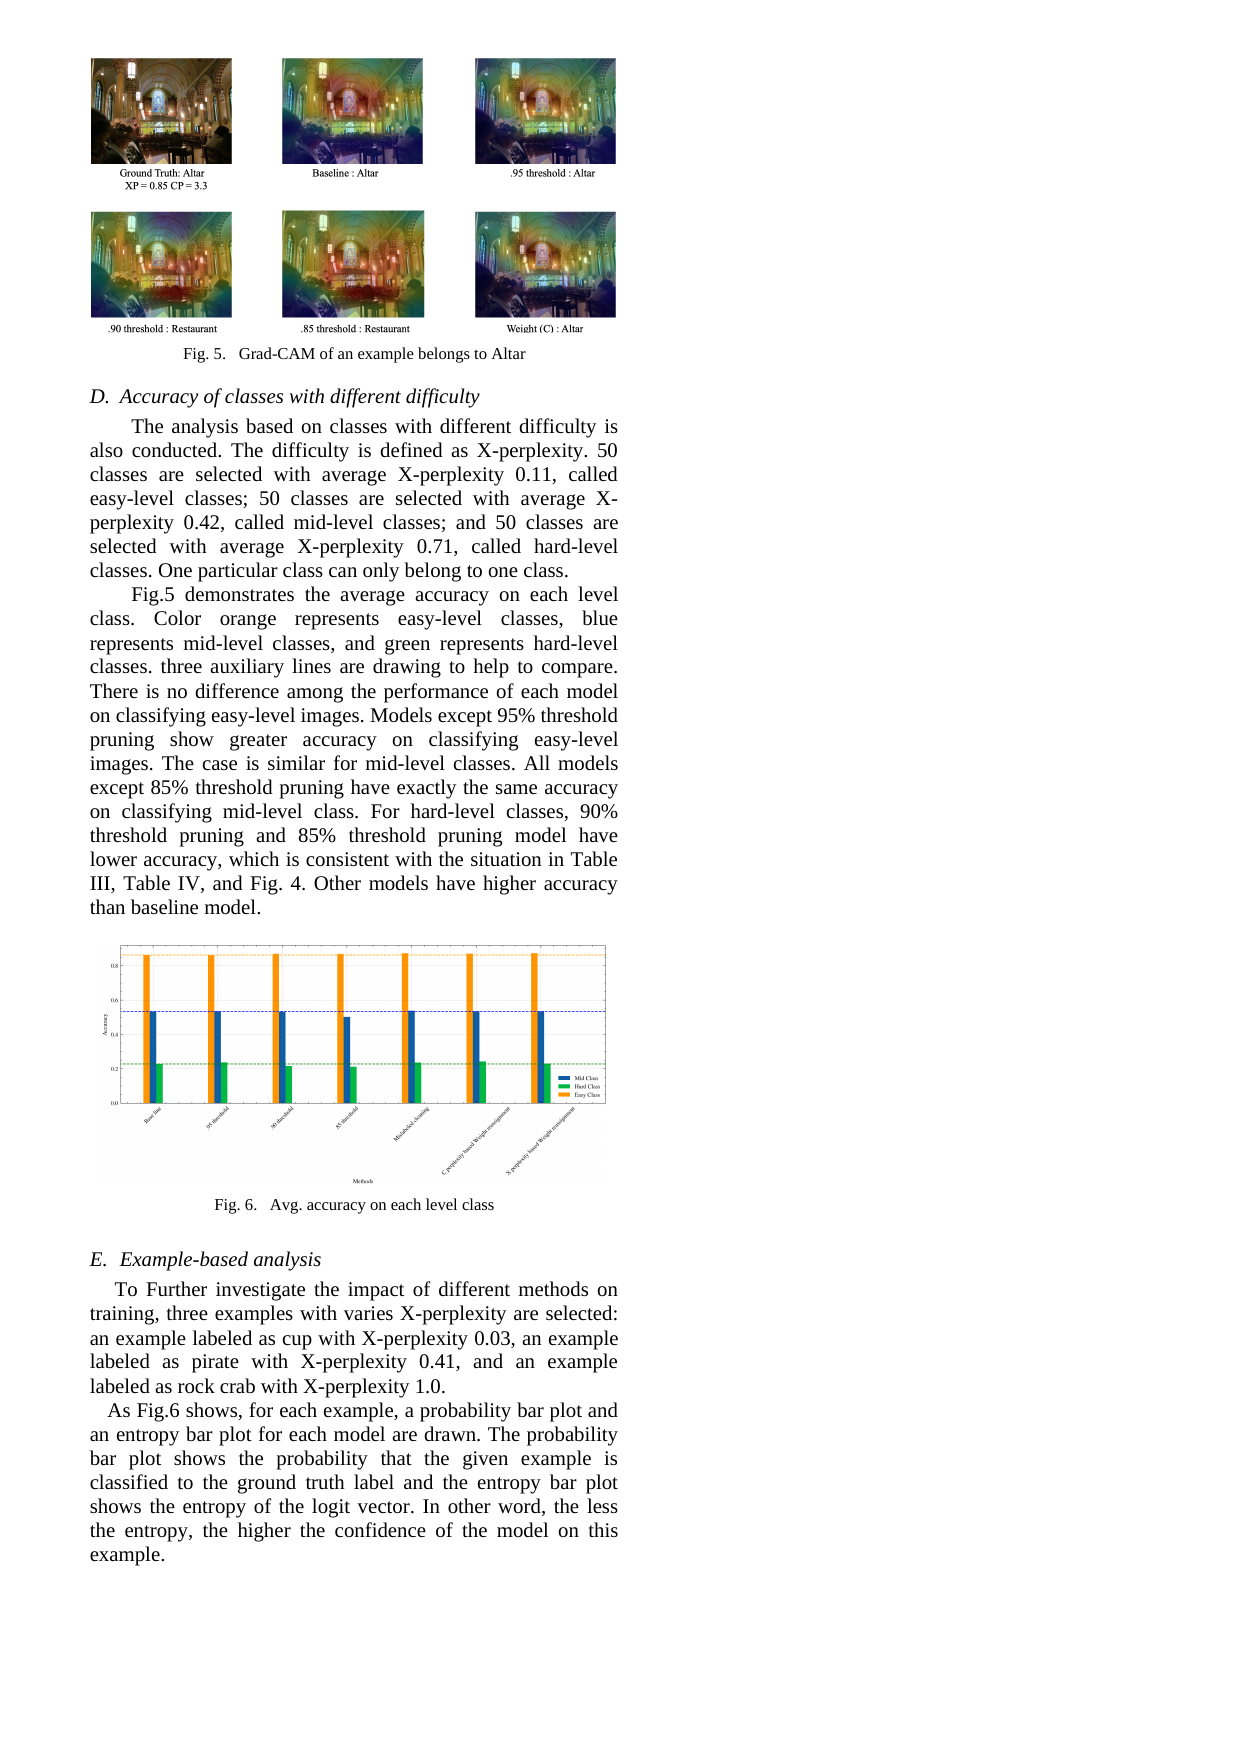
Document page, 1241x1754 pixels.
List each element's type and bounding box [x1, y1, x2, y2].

picture [89, 56, 617, 333]
table_cell [78, 335, 630, 1590]
picture [100, 943, 608, 1187]
table_header [78, 56, 630, 335]
